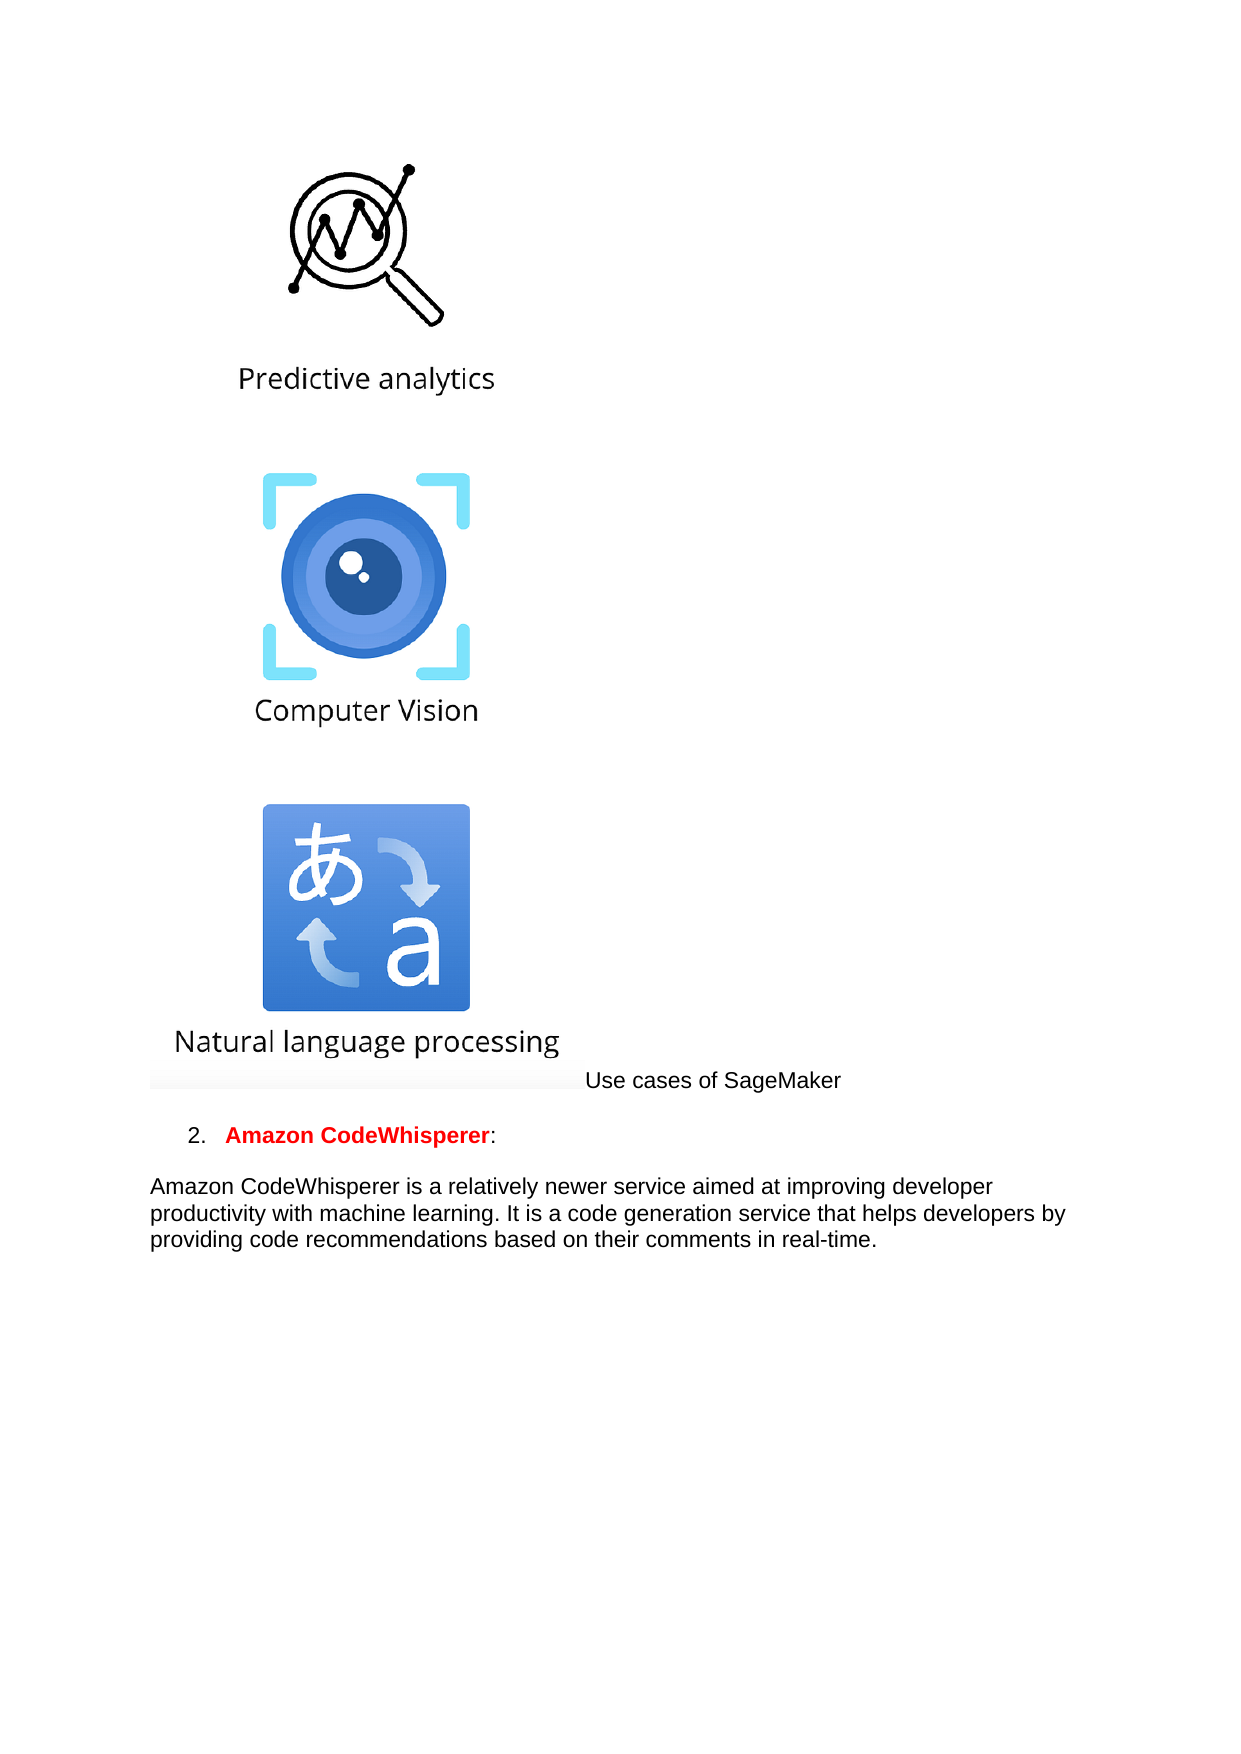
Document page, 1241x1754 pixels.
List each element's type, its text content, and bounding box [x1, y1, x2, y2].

picture [150, 150, 586, 1089]
list Amazon CodeWhisperer: [187, 1122, 1090, 1148]
text Amazon CodeWhisperer is a relatively newer service aimed at improving developer productivity with machine learning. It is a code generation service that helps developers by providing code recommendations based on their comments in real-time. [150, 1173, 1090, 1252]
